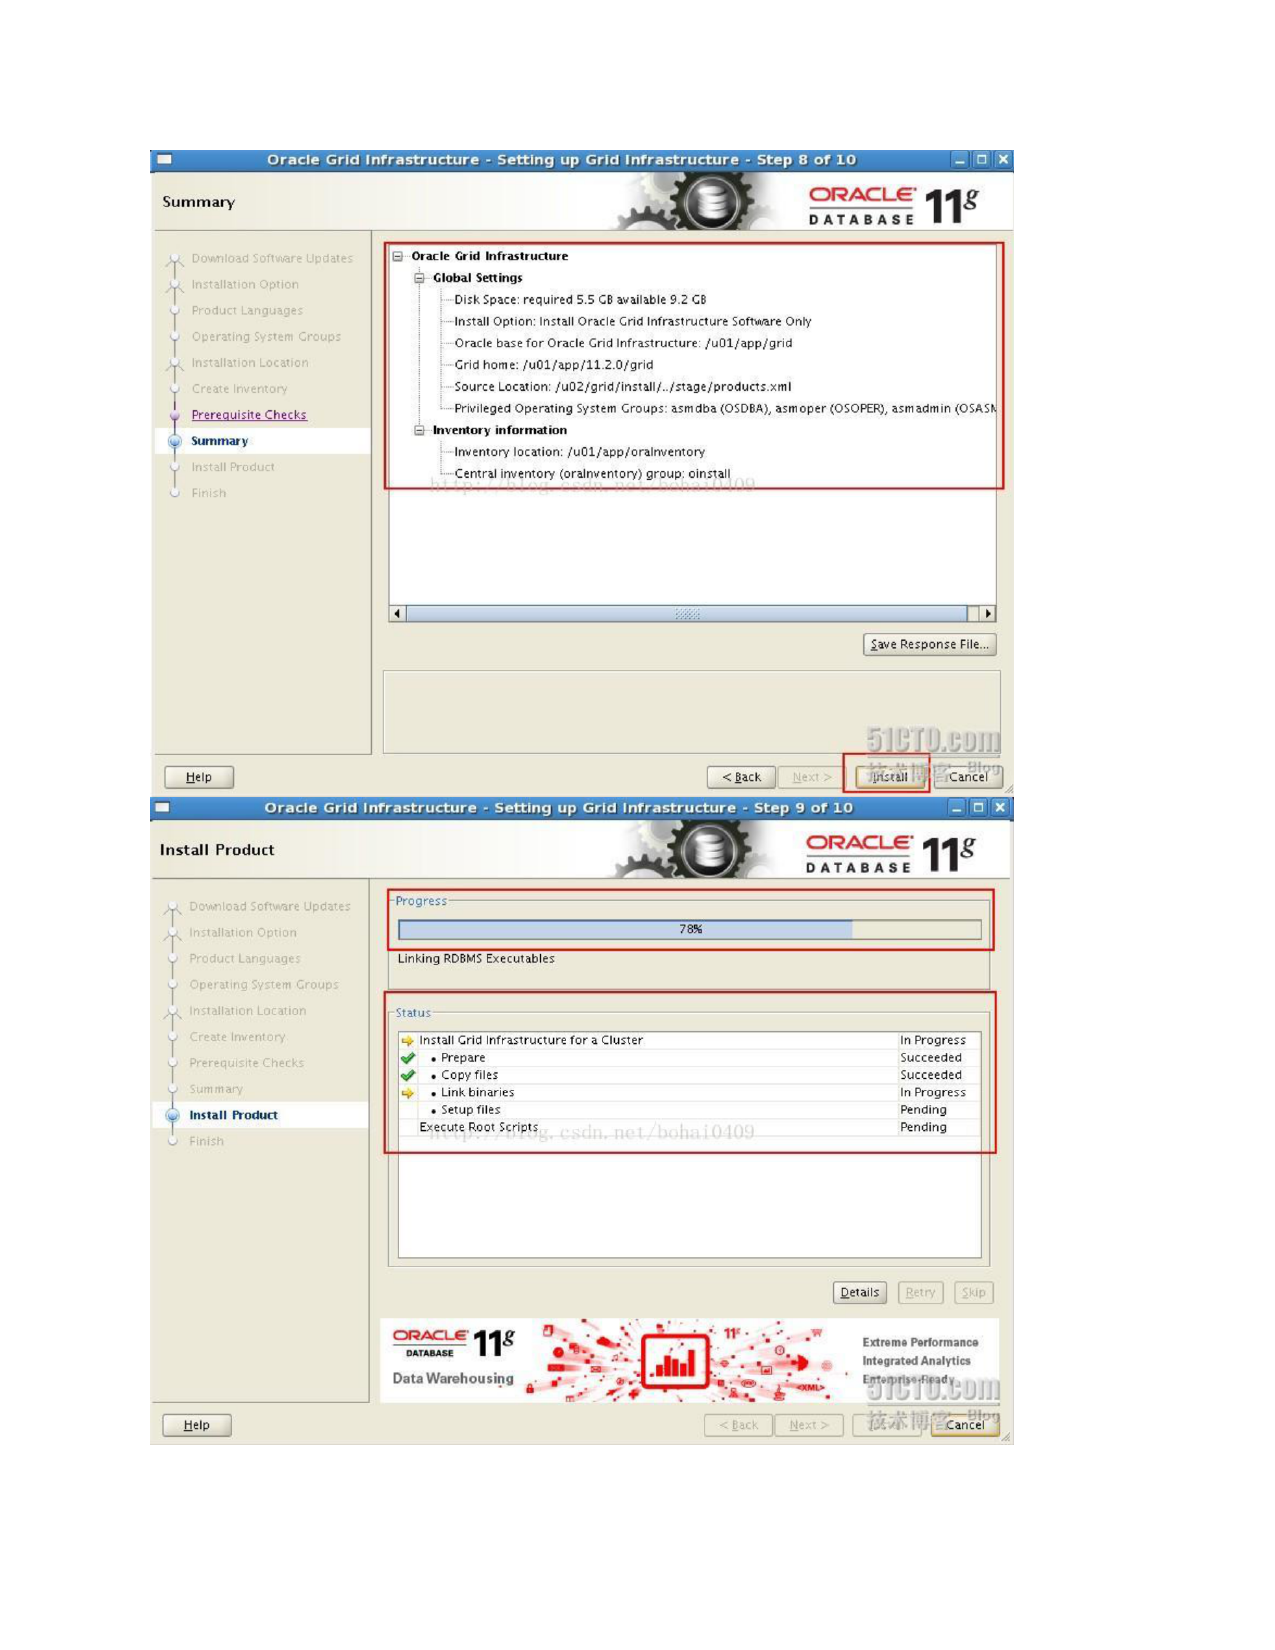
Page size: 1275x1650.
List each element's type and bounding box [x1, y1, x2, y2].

picture [150, 150, 1014, 1445]
